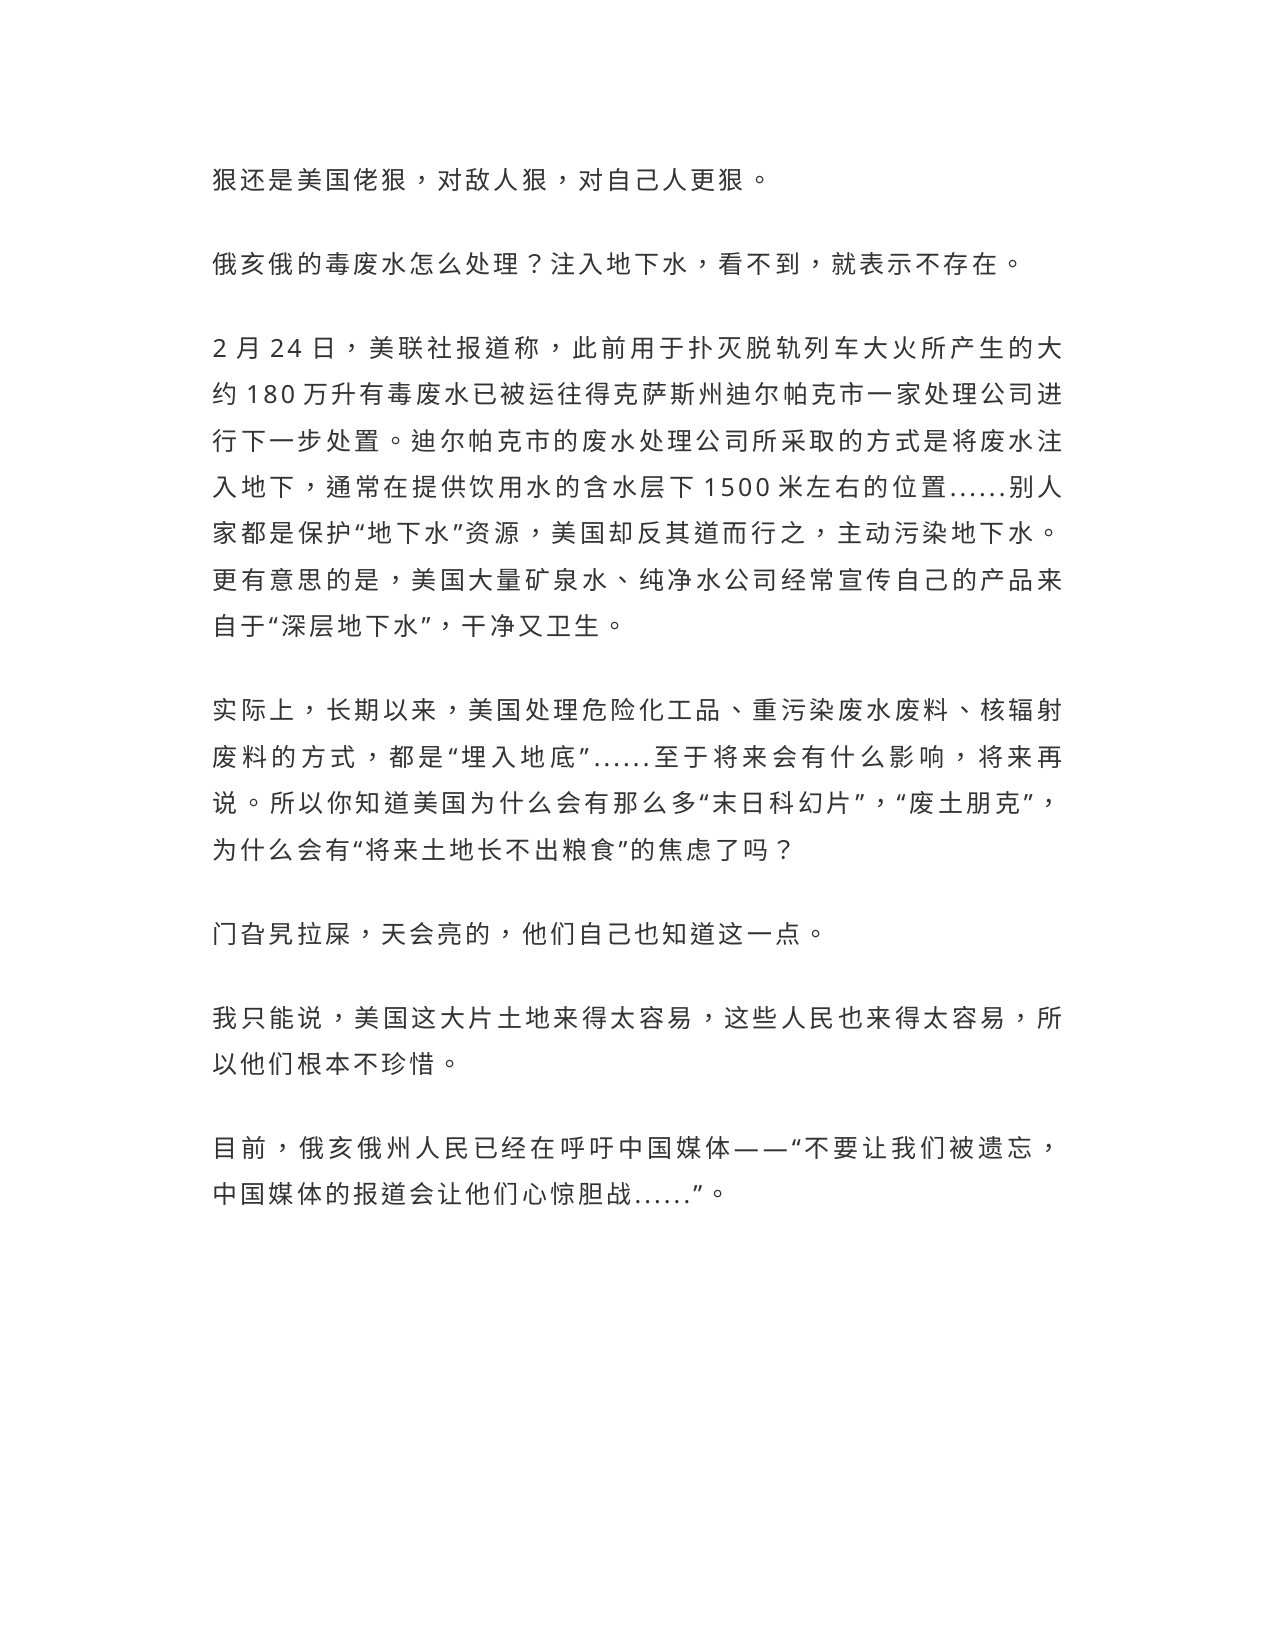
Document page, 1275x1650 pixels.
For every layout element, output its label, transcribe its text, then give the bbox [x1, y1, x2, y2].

text 门旮旯拉屎，天会亮的，他们自己也知道这一点。 [212, 904, 1062, 950]
text 我只能说，美国这大片土地来得太容易，这些人民也来得太容易，所以他们根本不珍惜。 [212, 988, 1062, 1081]
text 2月24日，美联社报道称，此前用于扑灭脱轨列车大火所产生的大约180万升有毒废水已被运往得克萨斯州迪尔帕克市一家处理公司进行下一步处置。迪尔帕克市的废水处理公司所采取的方式是将废水注入地下，通常在提供饮用水的含水层下1500米左右的位置......别人家都是保护“地下水”资源，美国却反其道而行之，主动污染地下水。更有意思的是，美国大量矿泉水、纯净水公司经常宣传自己的产品来自于“深层地下水”，干净又卫生。 [212, 318, 1062, 643]
text 狠还是美国佬狠，对敌人狠，对自己人更狠。 [212, 150, 1062, 196]
text 目前，俄亥俄州人民已经在呼吁中国媒体——“不要让我们被遗忘，中国媒体的报道会让他们心惊胆战......”。 [212, 1118, 1062, 1211]
text 实际上，长期以来，美国处理危险化工品、重污染废水废料、核辐射废料的方式，都是“埋入地底”......至于将来会有什么影响，将来再说。所以你知道美国为什么会有那么多“末日科幻片”，“废土朋克”，为什么会有“将来土地长不出粮食”的焦虑了吗？ [212, 681, 1062, 866]
text 俄亥俄的毒废水怎么处理？注入地下水，看不到，就表示不存在。 [212, 234, 1062, 280]
